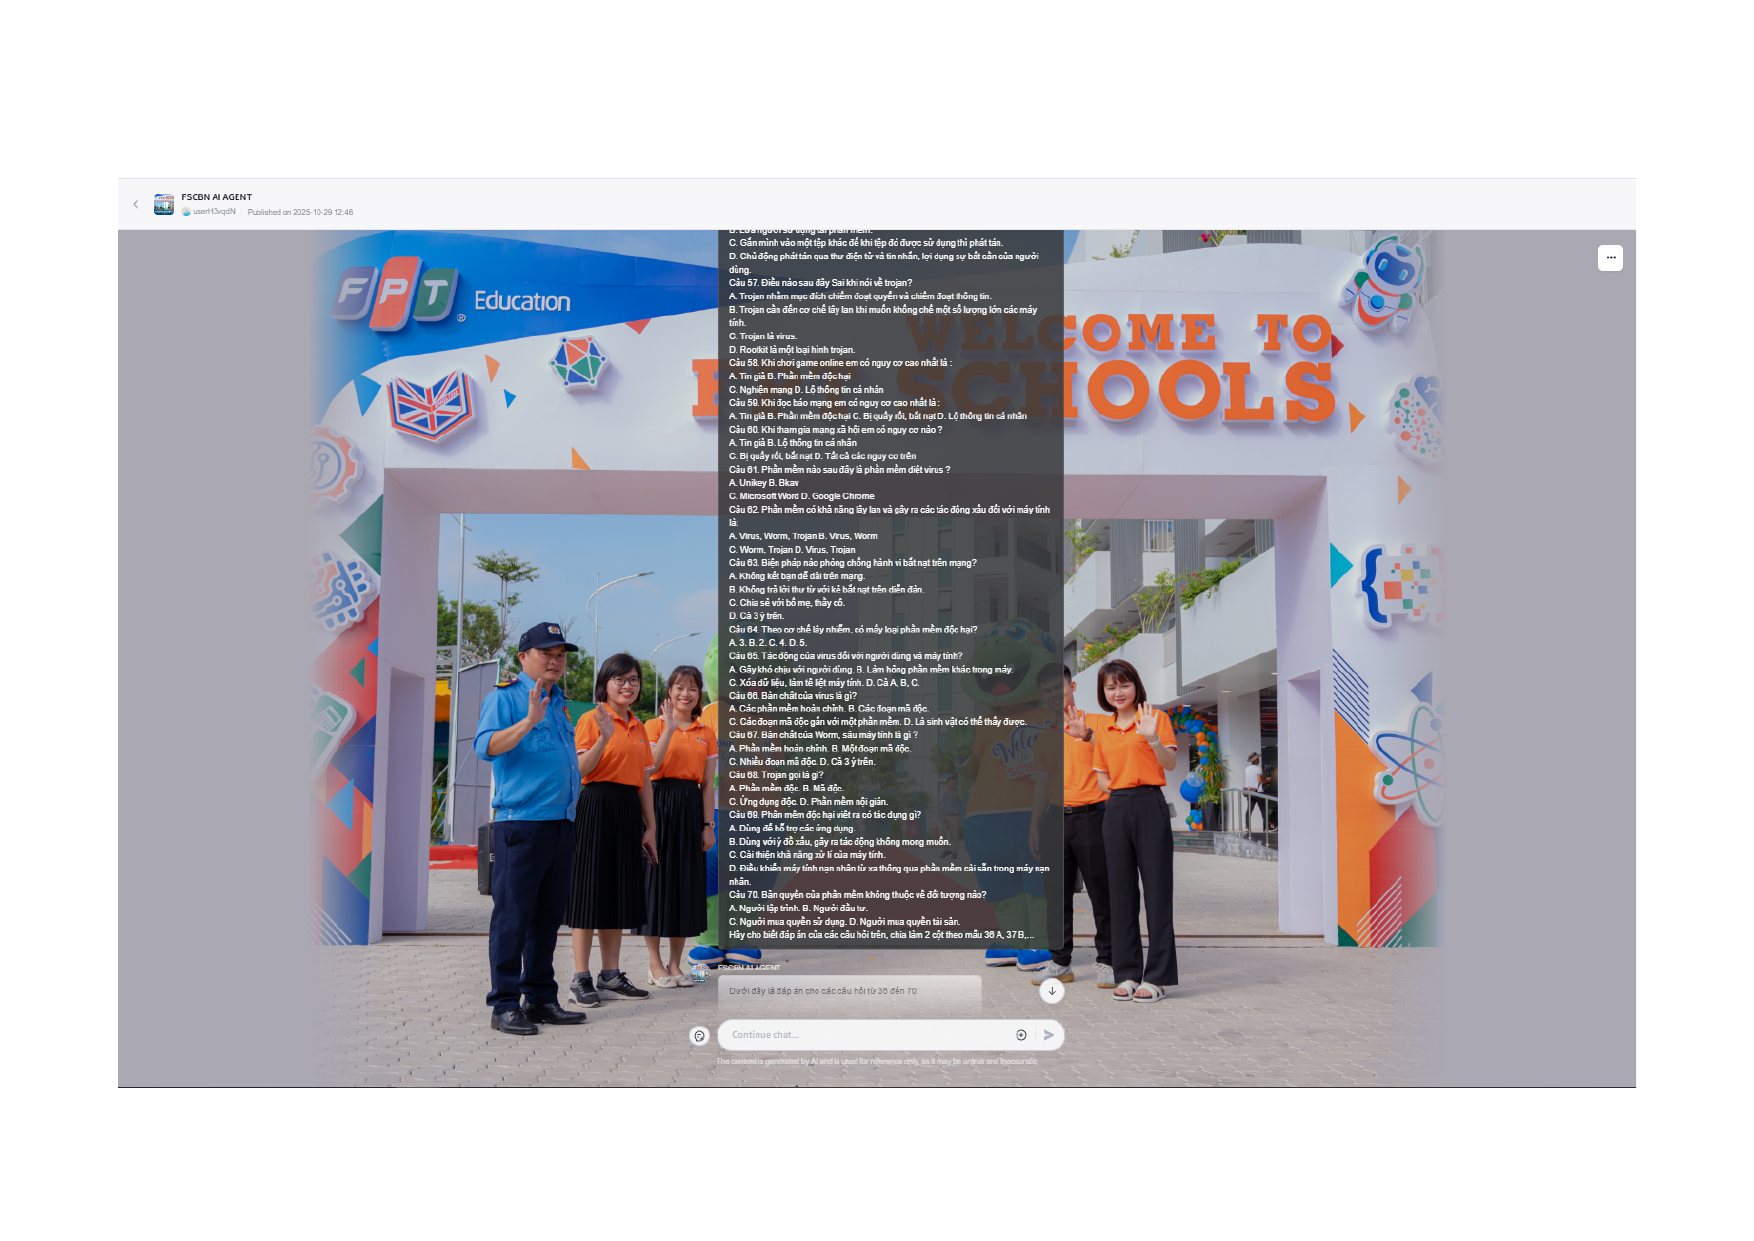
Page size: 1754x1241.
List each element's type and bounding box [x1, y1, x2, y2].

picture [118, 177, 1637, 1088]
